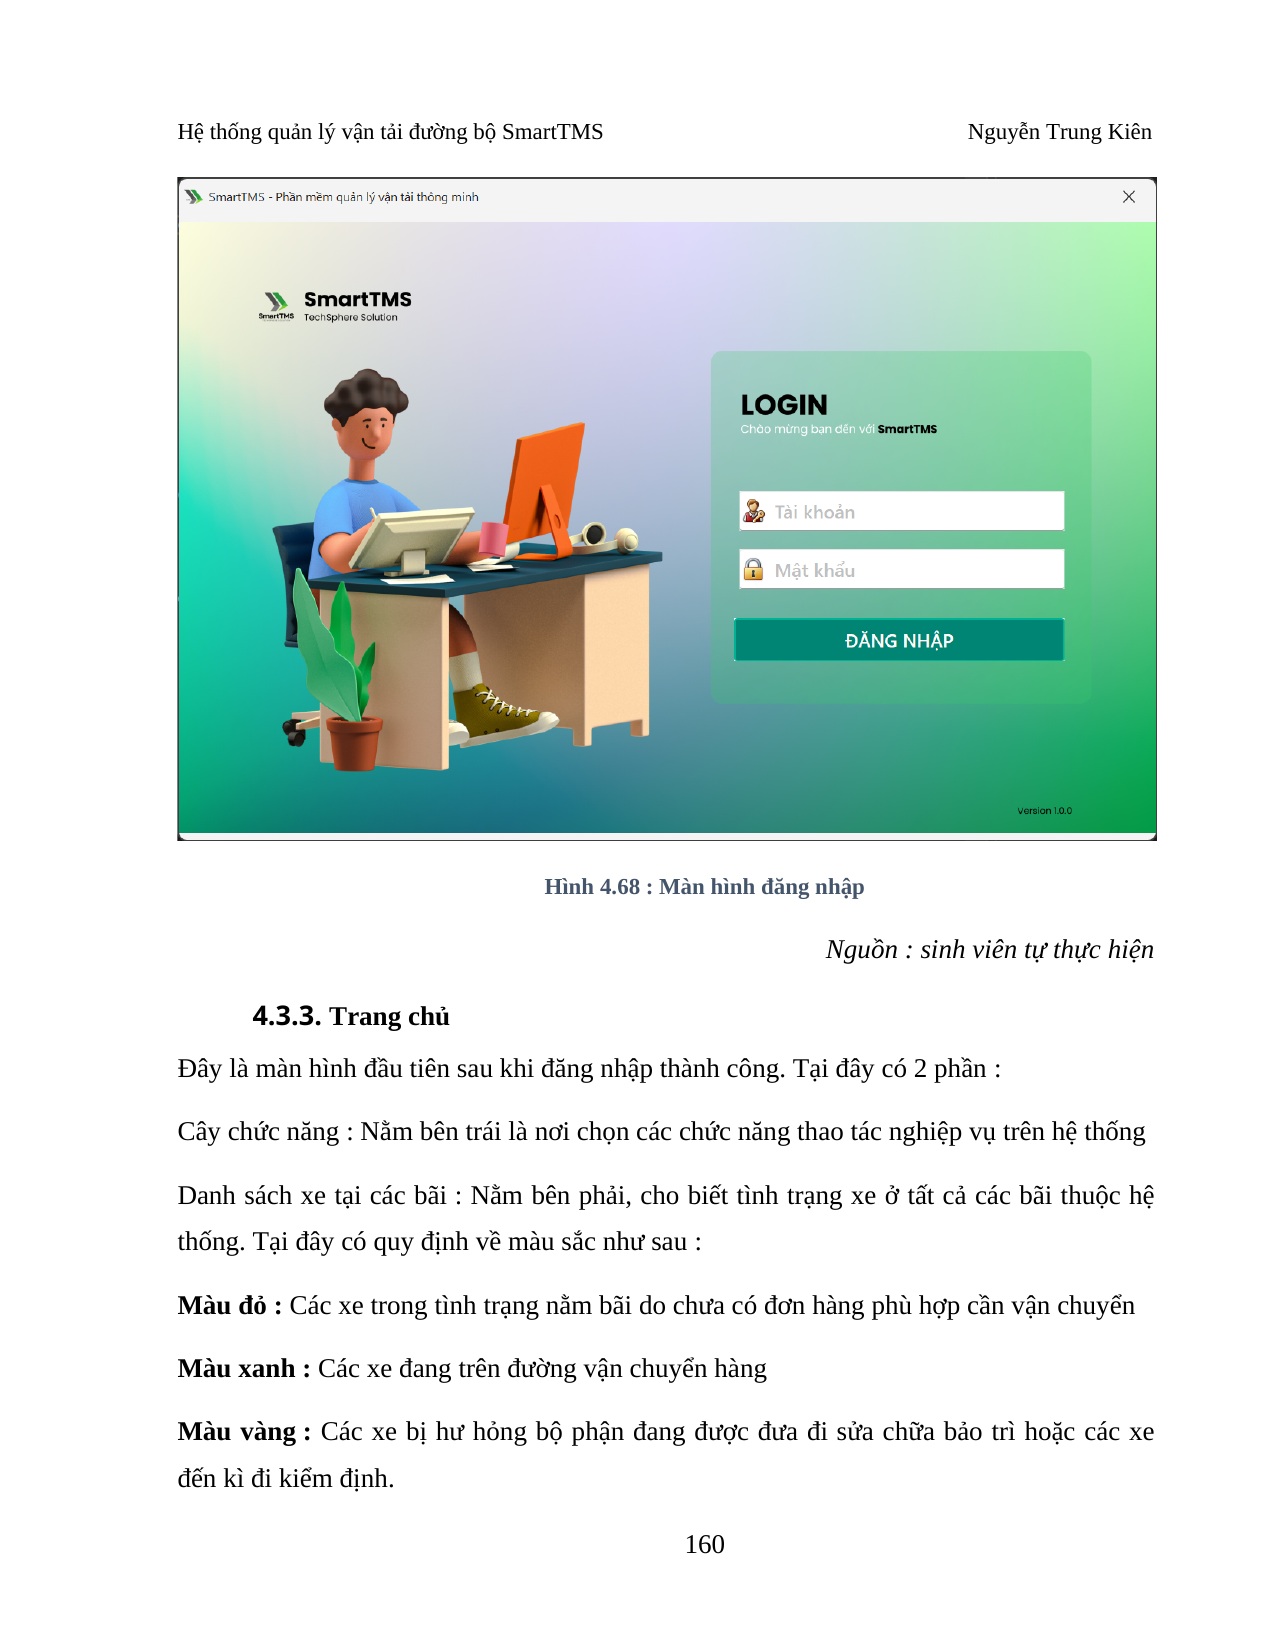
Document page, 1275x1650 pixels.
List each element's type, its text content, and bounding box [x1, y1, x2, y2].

text Đây là màn hình đầu tiên sau khi đăng nhập thành công. Tại đây có 2 phần : [177, 1052, 1157, 1083]
text Màu xanh : Các xe đang trên đường vận chuyển hàng [177, 1352, 1157, 1383]
text Màu đỏ : Các xe trong tình trạng nằm bãi do chưa có đơn hàng phù hợp cần vận chuyển [177, 1289, 1157, 1320]
text Danh sách xe tại các bãi : Nằm bên phải, cho biết tình trạng xe ở tất cả các bãi thuộc hệ thống. Tại đây có quy định về màu sắc như sau : [177, 1179, 1157, 1257]
text Nguồn : sinh viên tự thực hiện [177, 933, 1157, 965]
text Cây chức năng : Nằm bên trái là nơi chọn các chức năng thao tác nghiệp vụ trên hệ thống [177, 1116, 1157, 1147]
subtitle Trang chủ [252, 997, 1157, 1034]
text Màu vàng : Các xe bị hư hỏng bộ phận đang được đưa đi sửa chữa bảo trì hoặc các xe đến kì đi kiểm định. [177, 1416, 1157, 1493]
picture [177, 177, 1157, 841]
